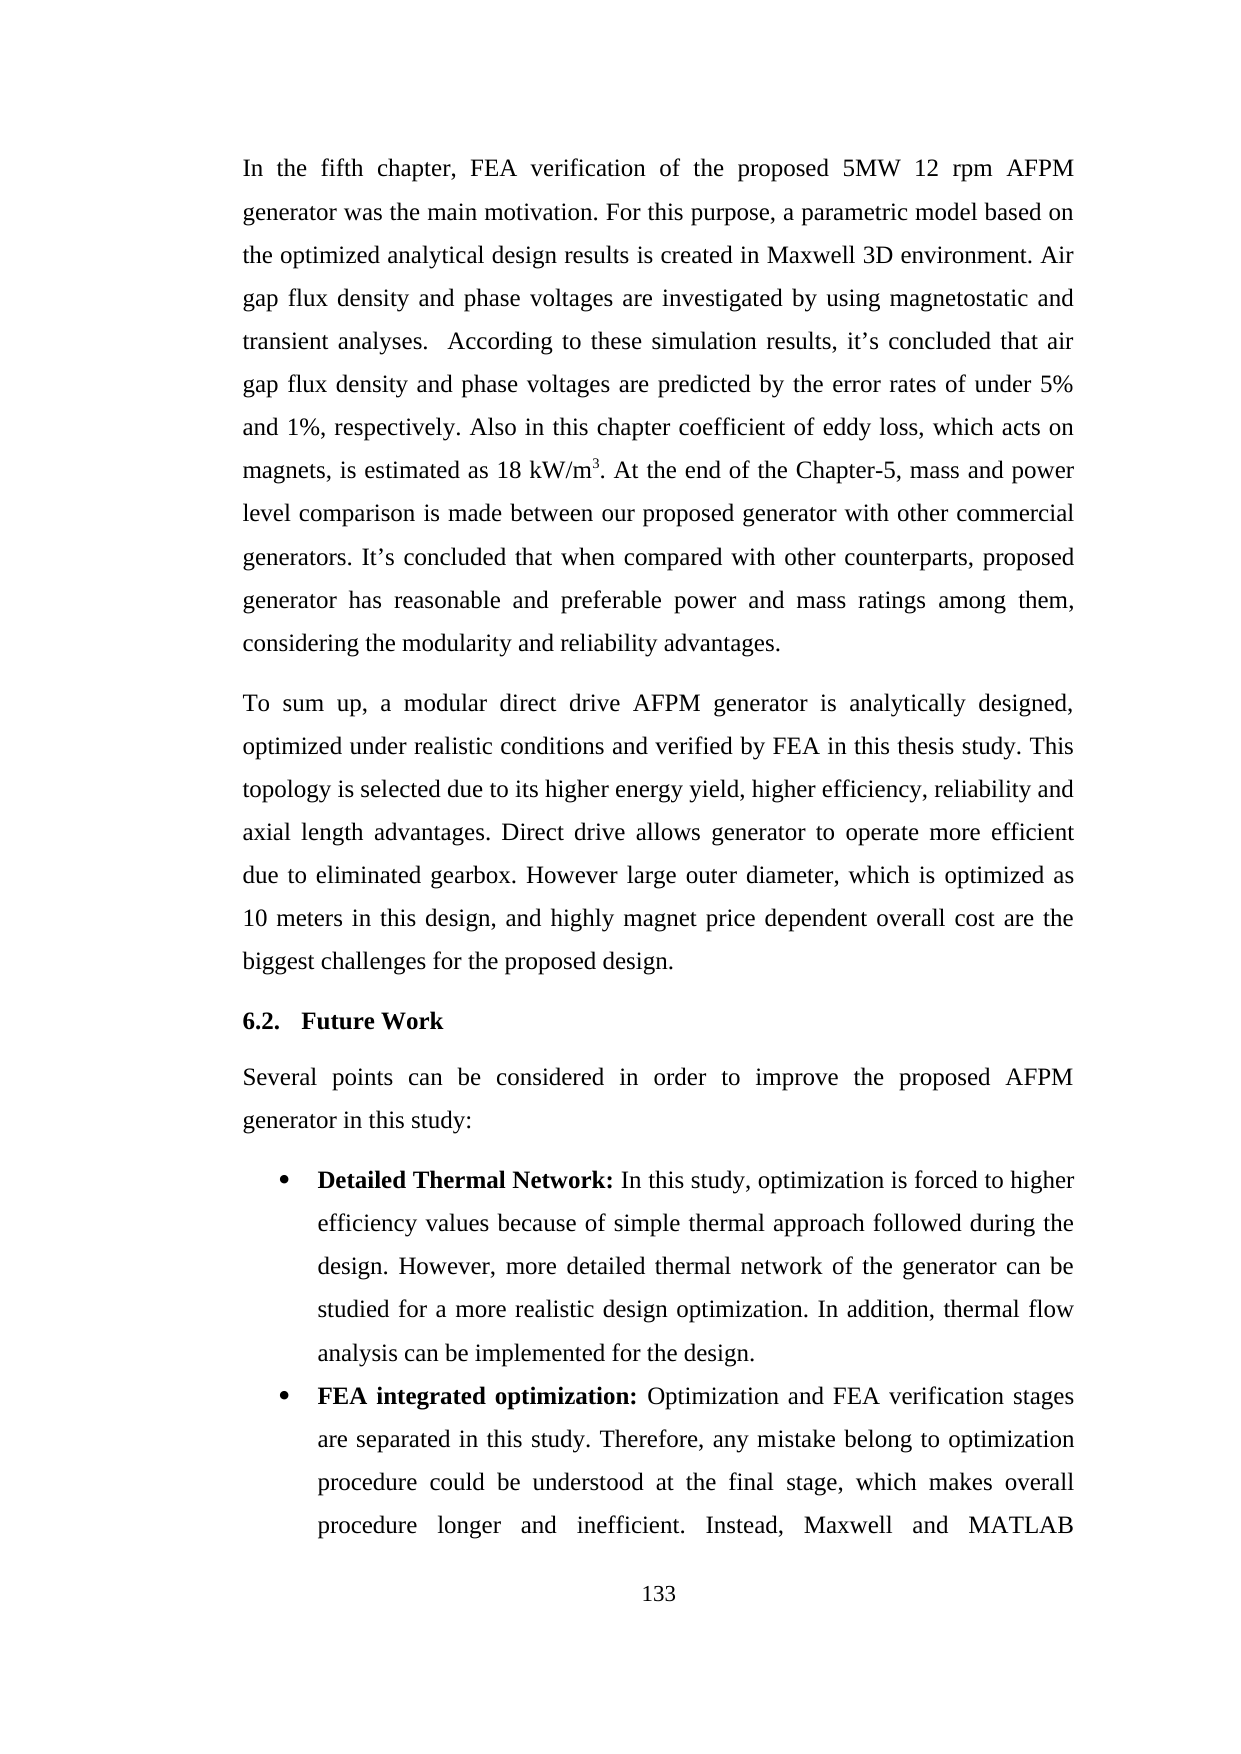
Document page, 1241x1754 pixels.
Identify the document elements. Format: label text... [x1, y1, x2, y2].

list Detailed Thermal Network: In this study, optimization is forced to higher efficiency values because of simple thermal approach followed during the design. However, more detailed thermal network of the generator can be studied for a more realistic design optimization. In addition, thermal flow analysis can be implemented for the design. [280, 1165, 1075, 1366]
text Several points can be considered in order to improve the proposed AFPM generator in this study: [242, 1062, 1075, 1134]
subtitle Future Work [242, 1006, 1075, 1035]
text To sum up, a modular direct drive AFPM generator is analytically designed, optimized under realistic conditions and verified by FEA in this thesis study. This topology is selected due to its higher energy yield, higher efficiency, reliability and axial length advantages. Direct drive allows generator to operate more efficient due to eliminated gearbox. However large outer diameter, which is optimized as 10 meters in this design, and highly magnet price dependent overall cost are the biggest challenges for the proposed design. [242, 688, 1075, 975]
text In the fifth chapter, FEA verification of the proposed 5MW 12 rpm AFPM generator was the main motivation. For this purpose, a parametric model based on the optimized analytical design results is created in Maxwell 3D environment. Air gap flux density and phase voltages are investigated by using magnetostatic and transient analyses. According to these simulation results, it’s concluded that air gap flux density and phase voltages are predicted by the error rates of under 5% and 1%, respectively. Also in this chapter coefficient of eddy loss, which acts on magnets, is estimated as 18 kW/m3. At the end of the Chapter-5, mass and power level comparison is made between our proposed generator with other commercial generators. It’s concluded that when compared with other counterparts, proposed generator has reasonable and preferable power and mass ratings among them, considering the modularity and reliability advantages. [242, 153, 1075, 657]
